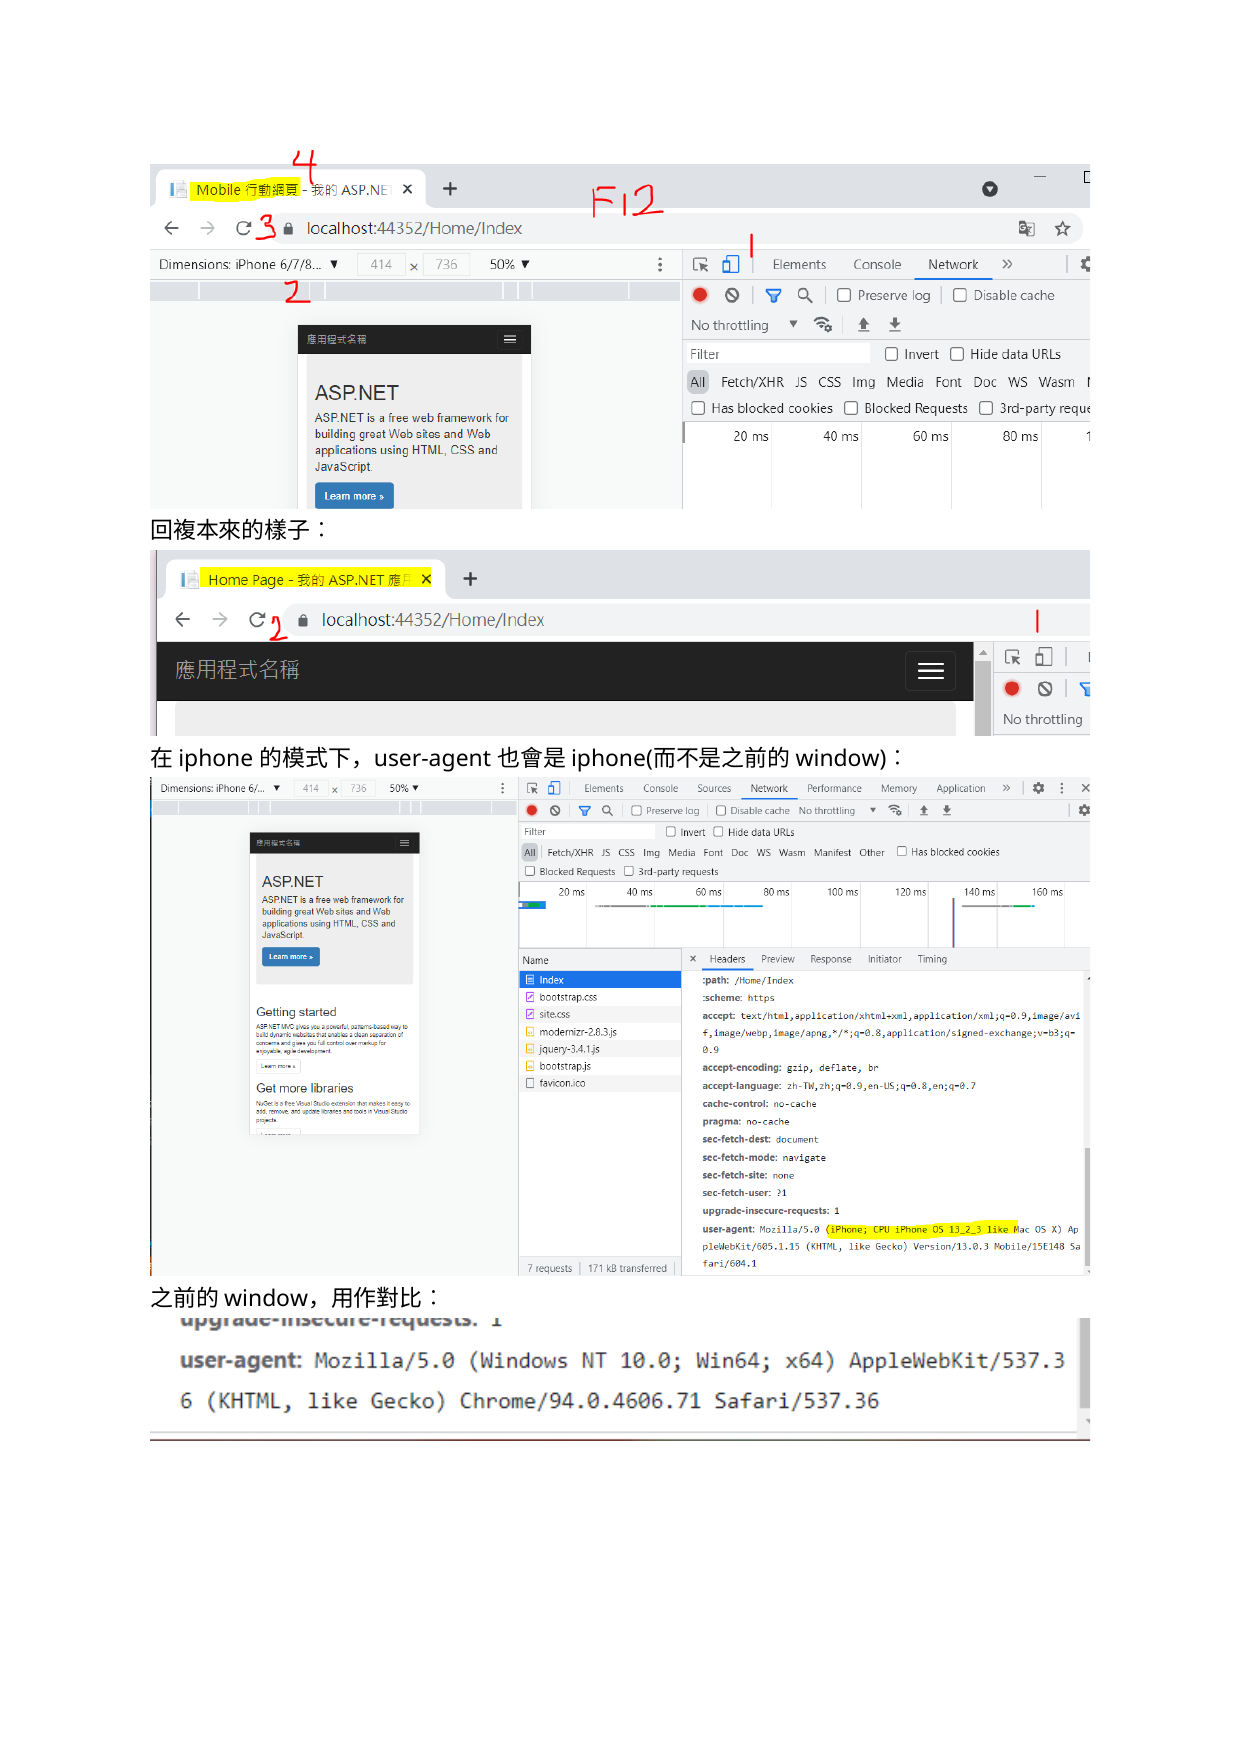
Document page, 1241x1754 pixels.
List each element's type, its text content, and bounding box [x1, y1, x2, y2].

picture [150, 777, 1091, 1276]
picture [150, 150, 1091, 509]
text 回複本來的樣子︰ [150, 512, 1090, 545]
text 之前的 window，用作對比︰ [150, 1280, 1090, 1313]
picture [150, 550, 1091, 736]
text 在 iphone 的模式下，user-agent 也會是 iphone(而不是之前的 window)︰ [150, 739, 1090, 773]
picture [150, 1318, 1091, 1441]
